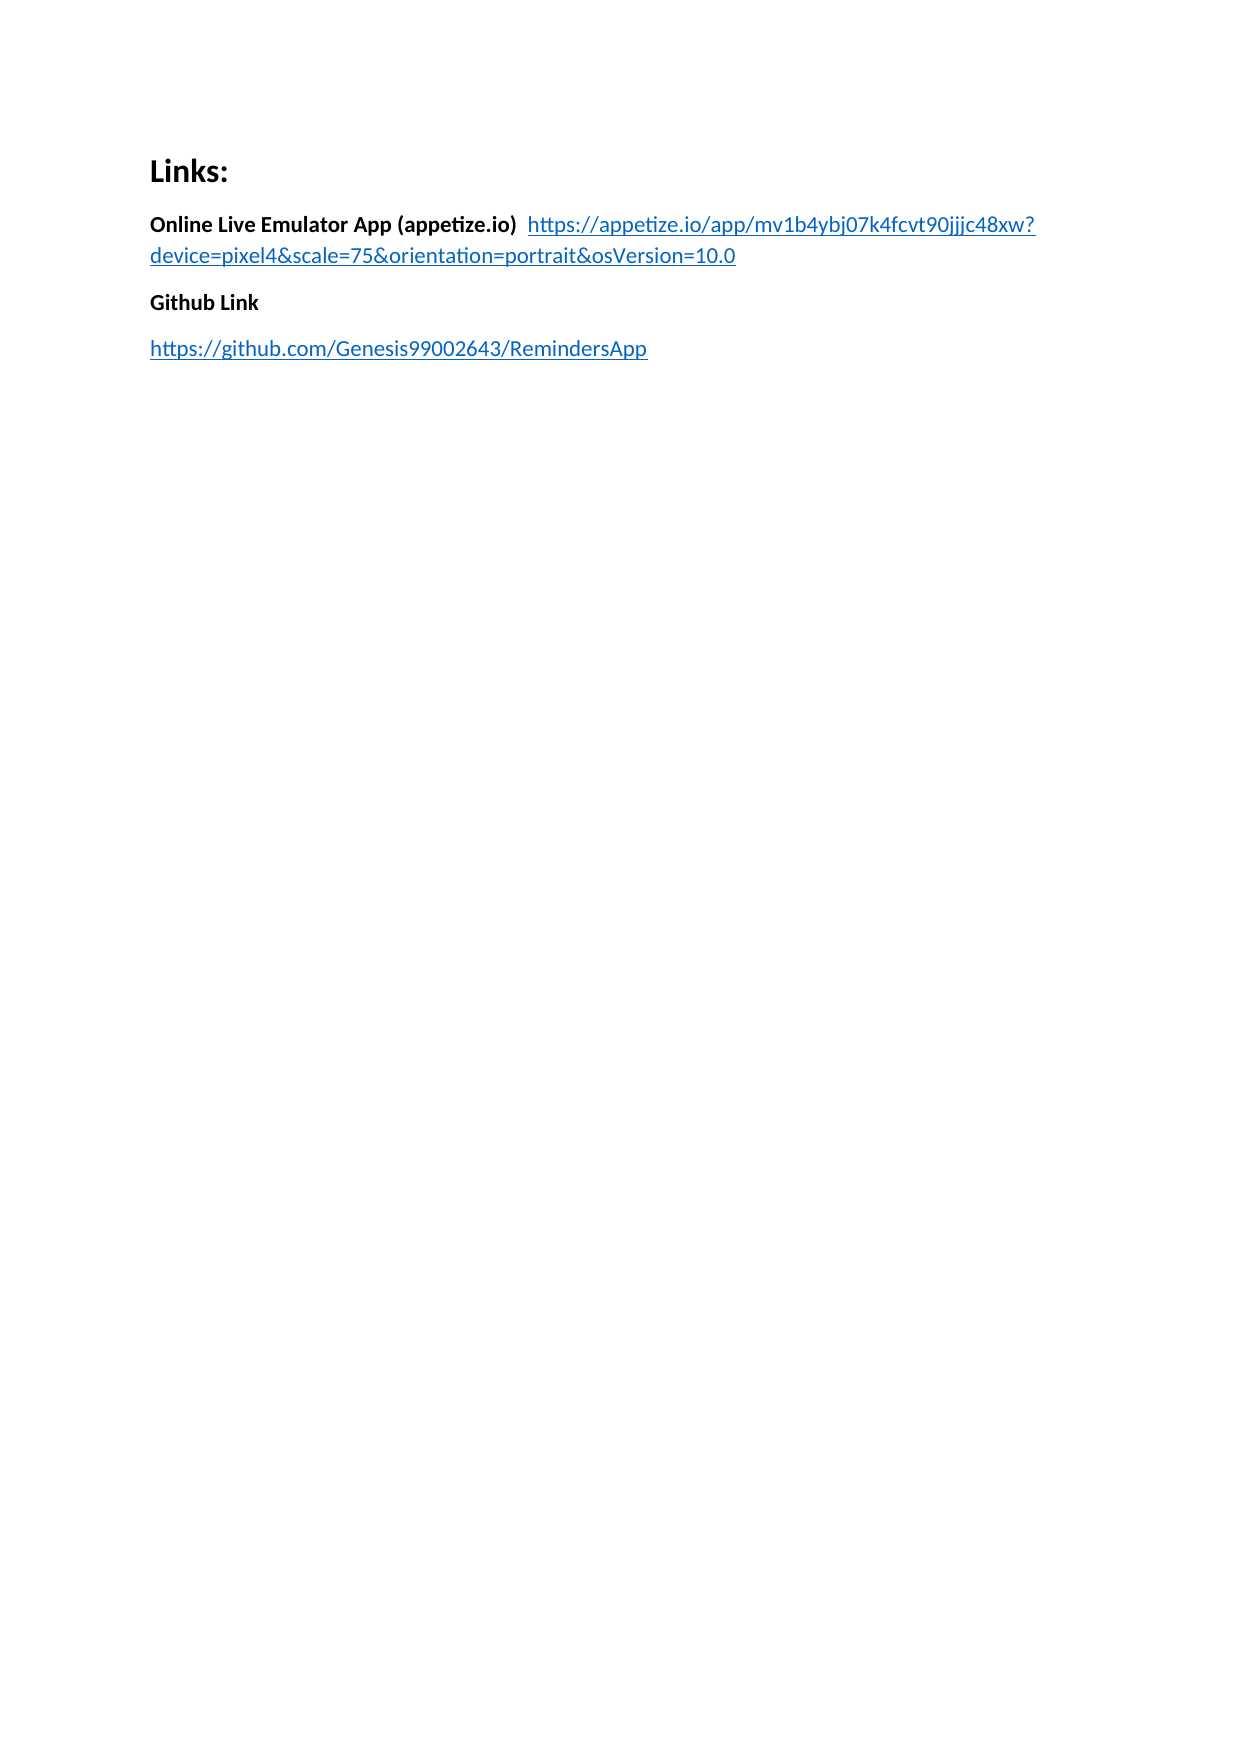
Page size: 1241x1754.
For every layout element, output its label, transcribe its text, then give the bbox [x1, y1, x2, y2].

text https://github.com/Genesis99002643/RemindersApp [150, 334, 1090, 363]
text Online Live Emulator App (appetize.io) https://appetize.io/app/mv1b4ybj07k4fcvt90jjjc48xw?device=pixel4&scale=75&orientation=portrait&osVersion=10.0 [150, 211, 1090, 269]
text Links: [150, 150, 1090, 191]
text Github Link [150, 288, 1090, 316]
